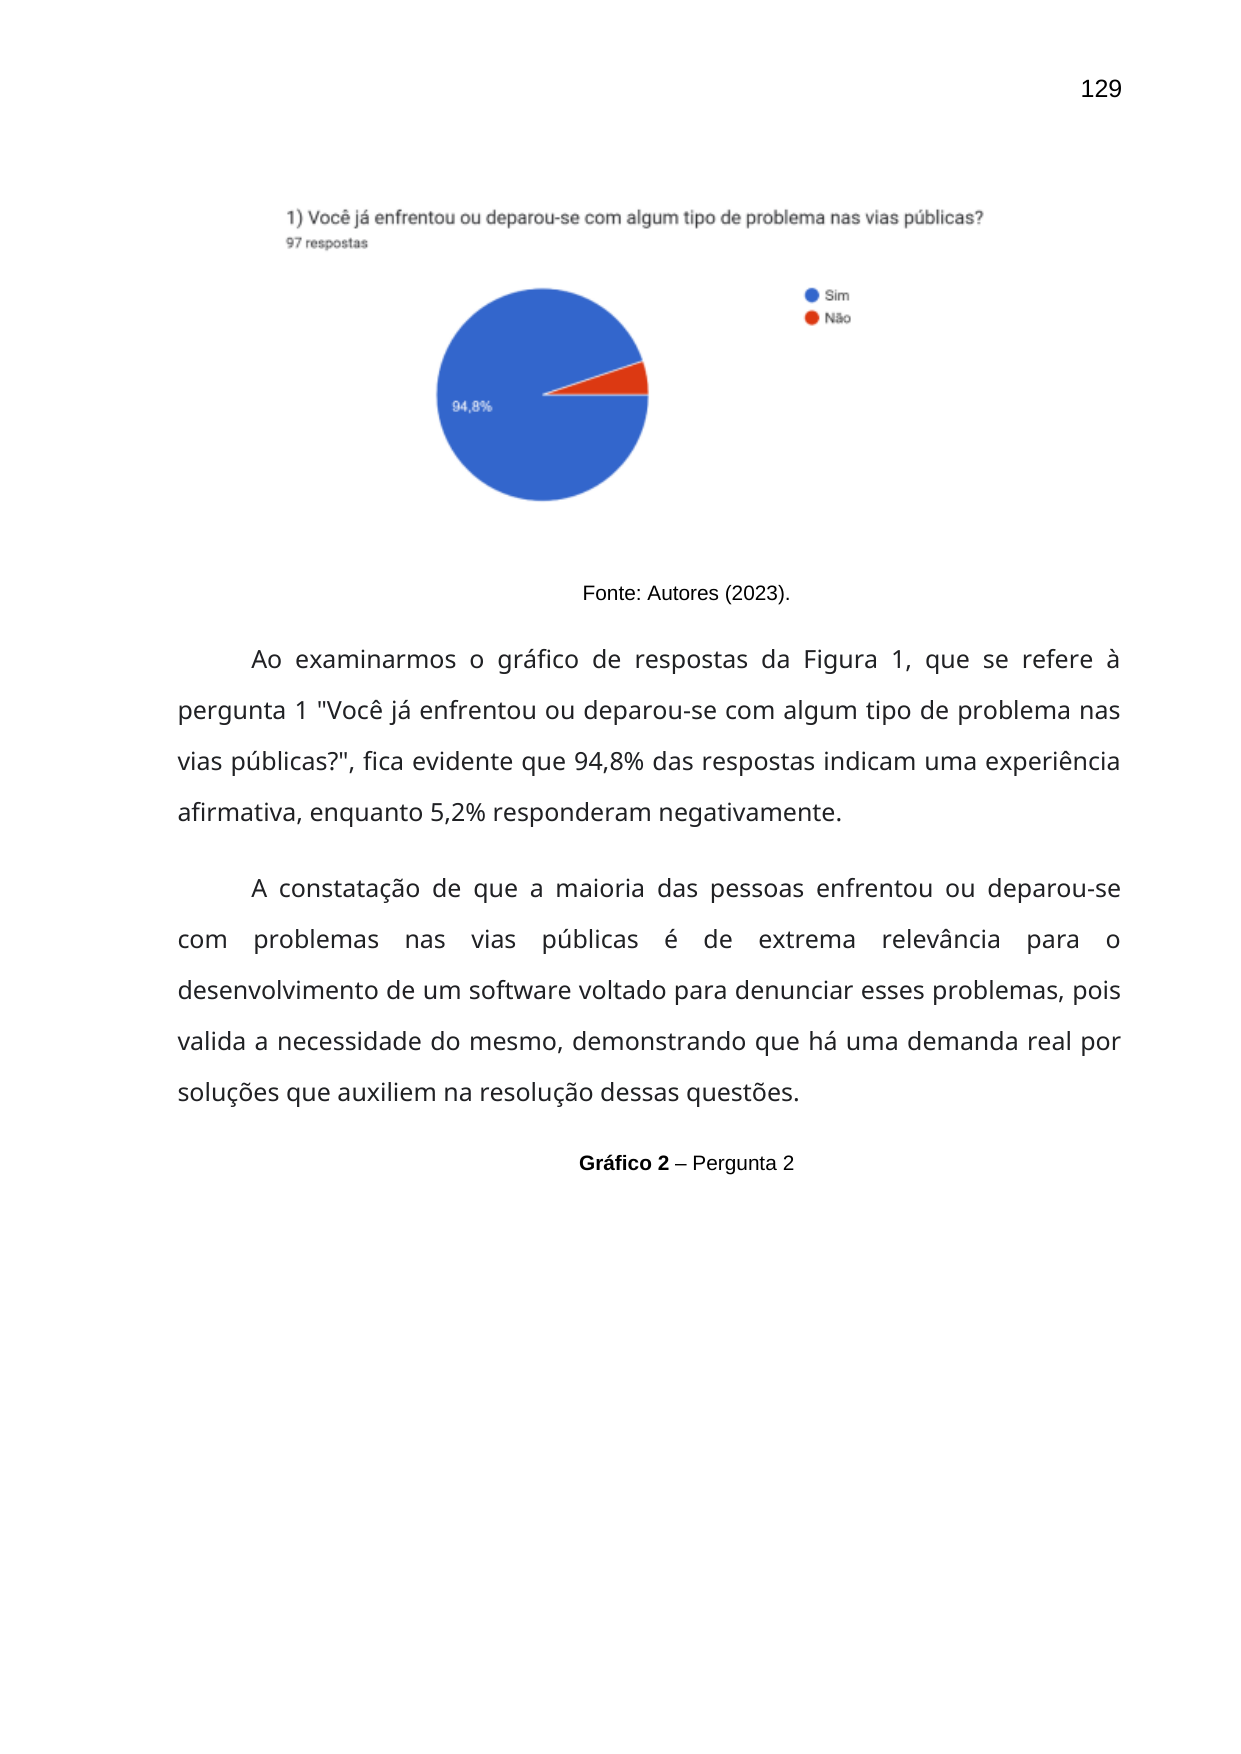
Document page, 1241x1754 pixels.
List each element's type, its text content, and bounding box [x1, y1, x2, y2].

text Fonte: Autores (2023). [177, 581, 1122, 604]
picture [258, 177, 1123, 542]
text A constatação de que a maioria das pessoas enfrentou ou deparou-se com problemas nas vias públicas é de extrema relevância para o desenvolvimento de um software voltado para denunciar esses problemas, pois valida a necessidade do mesmo, demonstrando que há uma demanda real por soluções que auxiliem na resolução dessas questões. [177, 871, 1122, 1109]
text Ao examinarmos o gráfico de respostas da Figura 1, que se refere à pergunta 1 "Você já enfrentou ou deparou-se com algum tipo de problema nas vias públicas?", fica evidente que 94,8% das respostas indicam uma experiência afirmativa, enquanto 5,2% responderam negativamente. [177, 642, 1122, 829]
text Gráfico 2 – Pergunta 2 [177, 1151, 1122, 1175]
